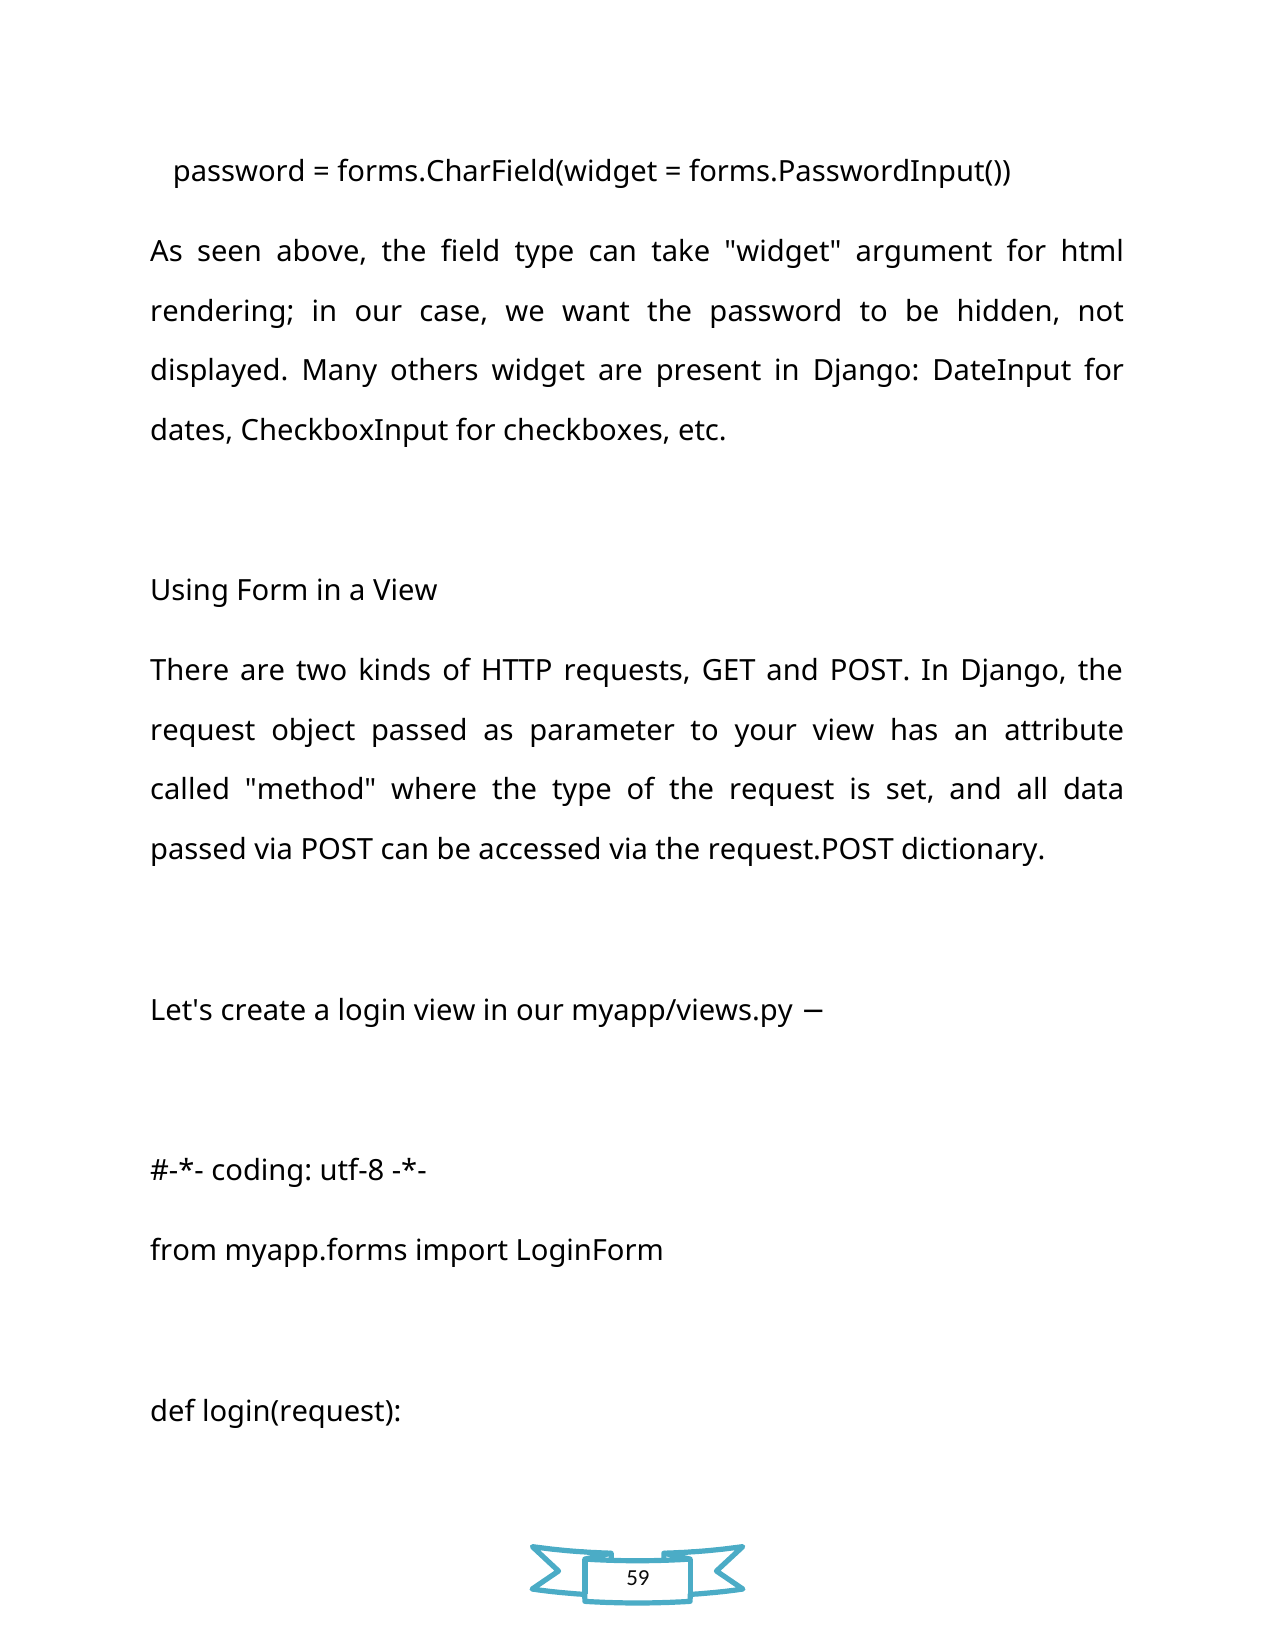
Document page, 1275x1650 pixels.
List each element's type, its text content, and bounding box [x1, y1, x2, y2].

text #-*- coding: utf-8 -*- [150, 1149, 1125, 1189]
text def login(request): [150, 1390, 1125, 1430]
text Using Form in a View [150, 569, 1125, 609]
text password = forms.CharField(widget = forms.PasswordInput()) [150, 150, 1125, 190]
text Let's create a login view in our myapp/views.py − [150, 989, 1125, 1028]
text from myapp.forms import LoginForm [150, 1230, 1125, 1269]
text As seen above, the field type can take "widget" argument for html rendering; in our case, we want the password to be hidden, not displayed. Many others widget are present in Django: DateInput for dates, CheckboxInput for checkboxes, etc. [150, 230, 1125, 448]
text There are two kinds of HTTP requests, GET and POST. In Django, the request object passed as parameter to your view has an attribute called "method" where the type of the request is set, and all data passed via POST can be accessed via the request.POST dictionary. [150, 650, 1125, 868]
